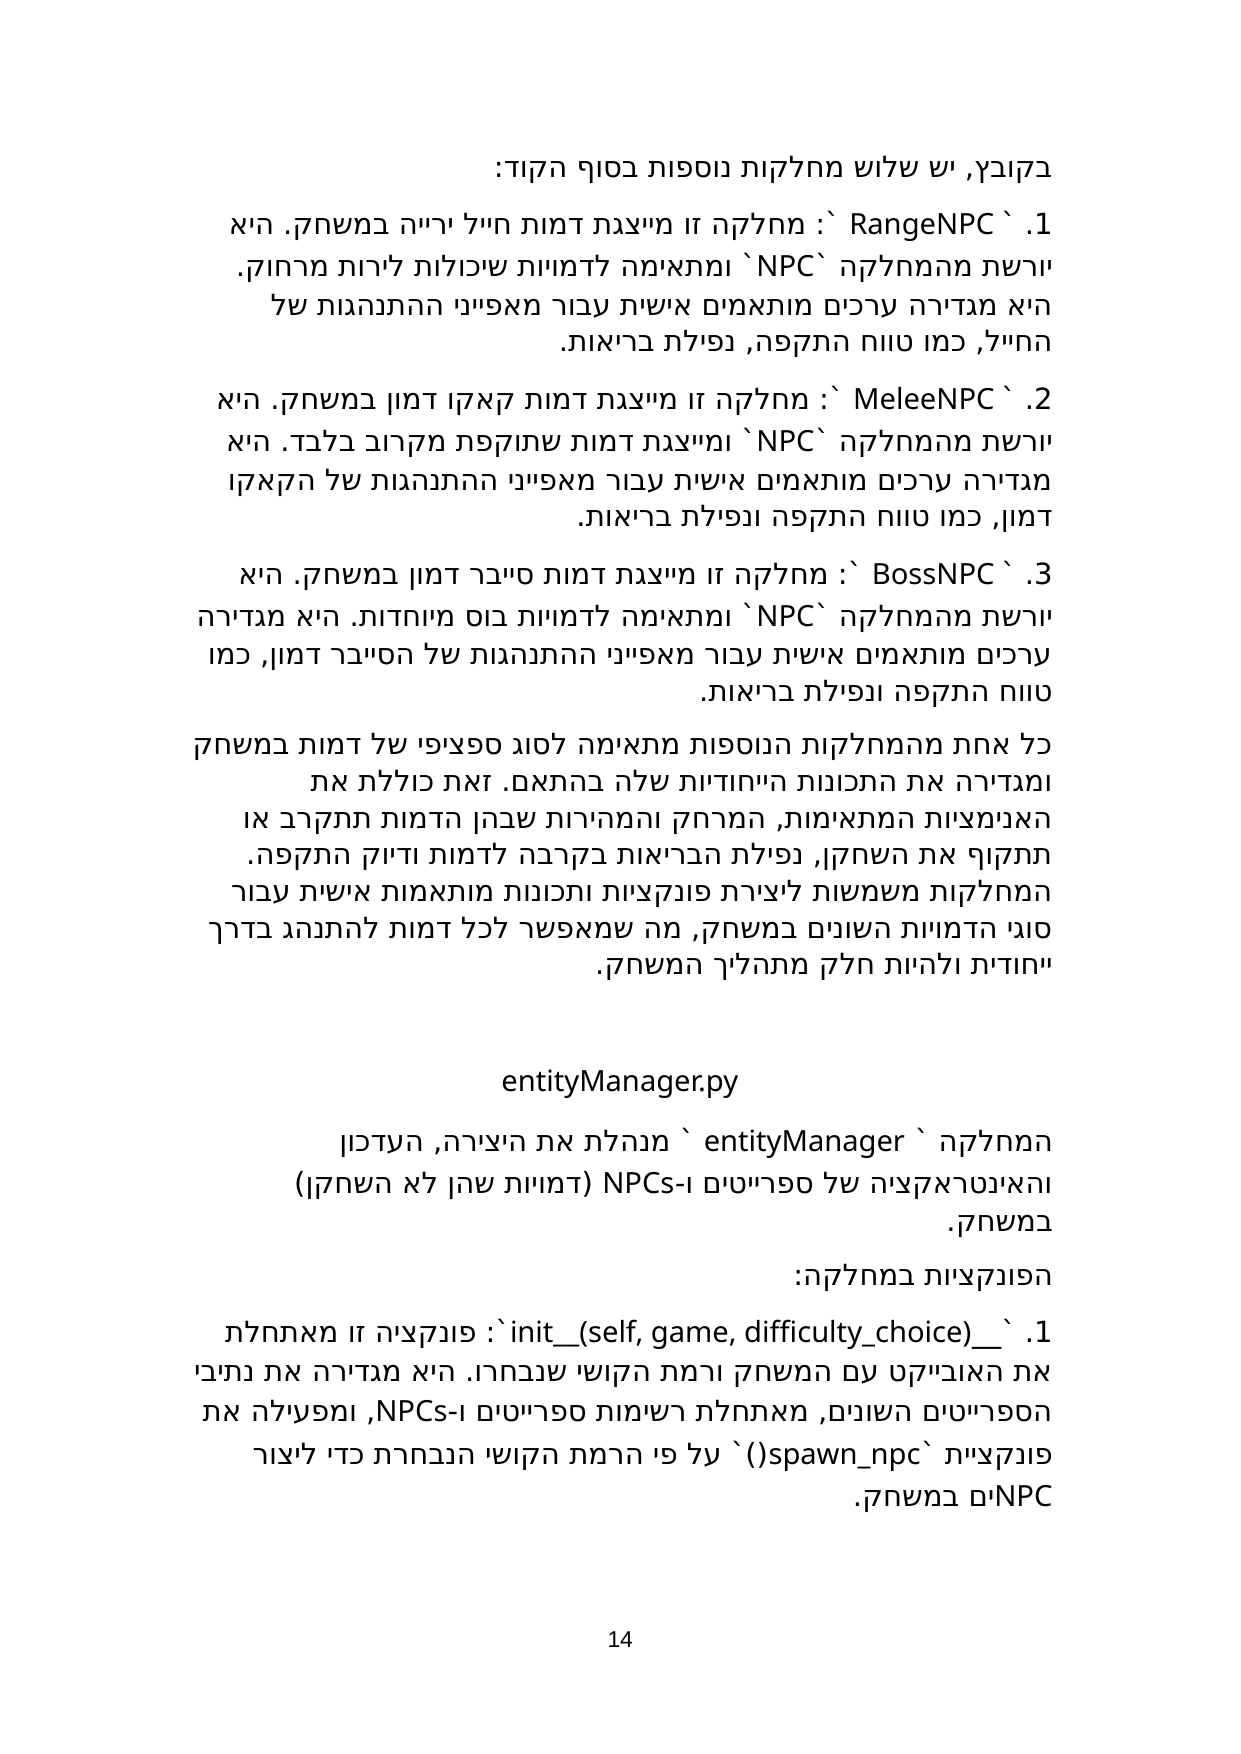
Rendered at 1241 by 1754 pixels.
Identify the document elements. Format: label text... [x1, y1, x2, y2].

text 1. ` RangeNPC `: מחלקה זו מייצגת דמות חייל ירייה במשחק. היא יורשת מהמחלקה `NPC` ומתאימה לדמויות שיכולות לירות מרחוק. היא מגדירה ערכים מותאמים אישית עבור מאפייני ההתנהגות של החייל, כמו טווח התקפה, נפילת בריאות. [187, 203, 1053, 359]
text כל אחת מהמחלקות הנוספות מתאימה לסוג ספציפי של דמות במשחק ומגדירה את התכונות הייחודיות שלה בהתאם. זאת כוללת את האנימציות המתאימות, המרחק והמהירות שבהן הדמות תתקרב או תתקוף את השחקן, נפילת הבריאות בקרבה לדמות ודיוק התקפה. המחלקות משמשות ליצירת פונקציות ותכונות מותאמות אישית עבור סוגי הדמויות השונים במשחק, מה שמאפשר לכל דמות להתנהג בדרך ייחודית ולהיות חלק מתהליך המשחק. [187, 728, 1053, 982]
text המחלקה ` entityManager ` מנהלת את היצירה, העדכון והאינטראקציה של ספרייטים ו-NPCs (דמויות שהן לא השחקן) במשחק. [187, 1120, 1053, 1239]
text הפונקציות במחלקה: [187, 1258, 1053, 1292]
text 3. ` BossNPC `: מחלקה זו מייצגת דמות סייבר דמון במשחק. היא יורשת מהמחלקה `NPC` ומתאימה לדמויות בוס מיוחדות. היא מגדירה ערכים מותאמים אישית עבור מאפייני ההתנהגות של הסייבר דמון, כמו טווח התקפה ונפילת בריאות. [187, 553, 1053, 708]
text בקובץ, יש שלוש מחלקות נוספות בסוף הקוד: [187, 150, 1053, 184]
text entityManager.py [187, 1061, 1053, 1100]
text 1. `__init__(self, game, difficulty_choice)`: פונקציה זו מאתחלת את האובייקט עם המשחק ורמת הקושי שנבחרו. היא מגדירה את נתיבי הספרייטים השונים, מאתחלת רשימות ספרייטים ו-NPCs, ומפעילה את פונקציית `spawn_npc()` על פי הרמת הקושי הנבחרת כדי ליצור NPCים במשחק. [187, 1311, 1053, 1515]
text 2. ` MeleeNPC `: מחלקה זו מייצגת דמות קאקו דמון במשחק. היא יורשת מהמחלקה `NPC` ומייצגת דמות שתוקפת מקרוב בלבד. היא מגדירה ערכים מותאמים אישית עבור מאפייני ההתנהגות של הקאקו דמון, כמו טווח התקפה ונפילת בריאות. [187, 378, 1053, 533]
